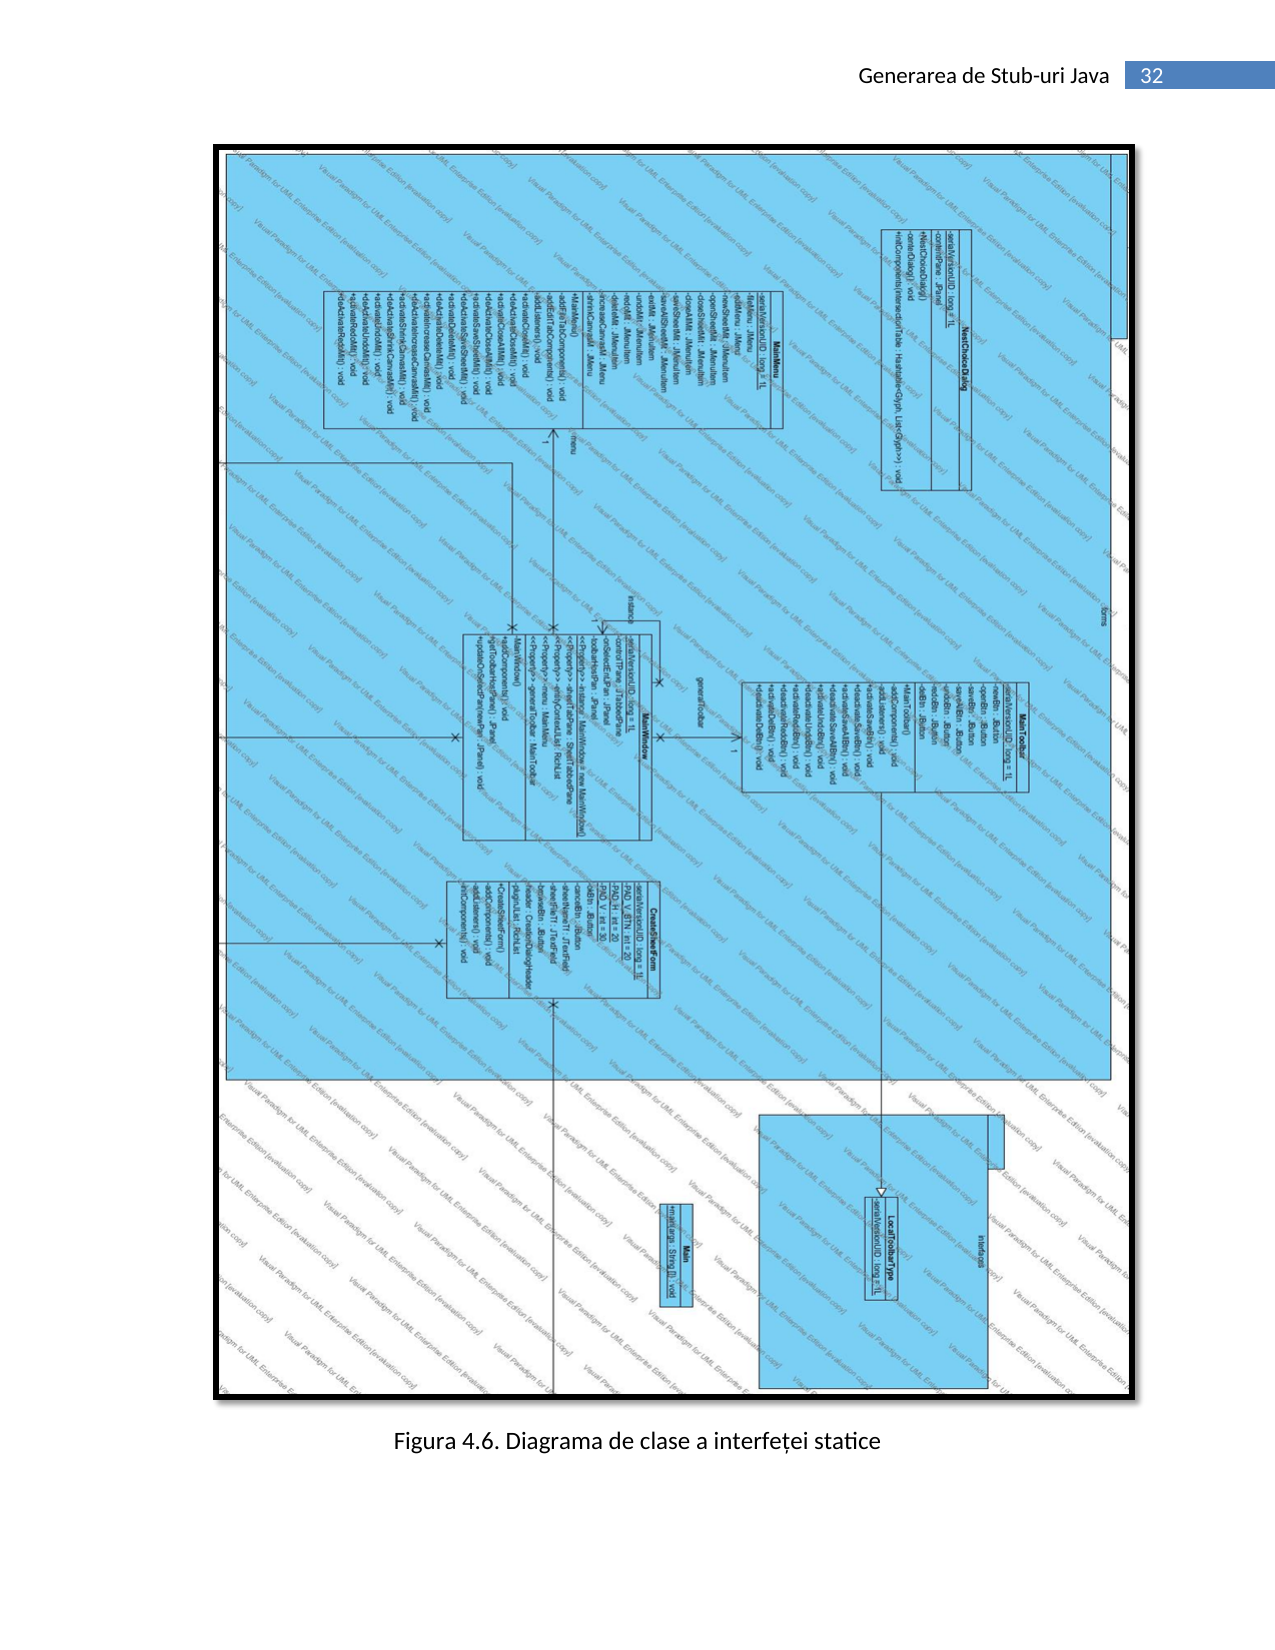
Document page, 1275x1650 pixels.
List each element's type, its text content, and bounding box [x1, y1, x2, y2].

picture [209, 142, 1147, 1410]
